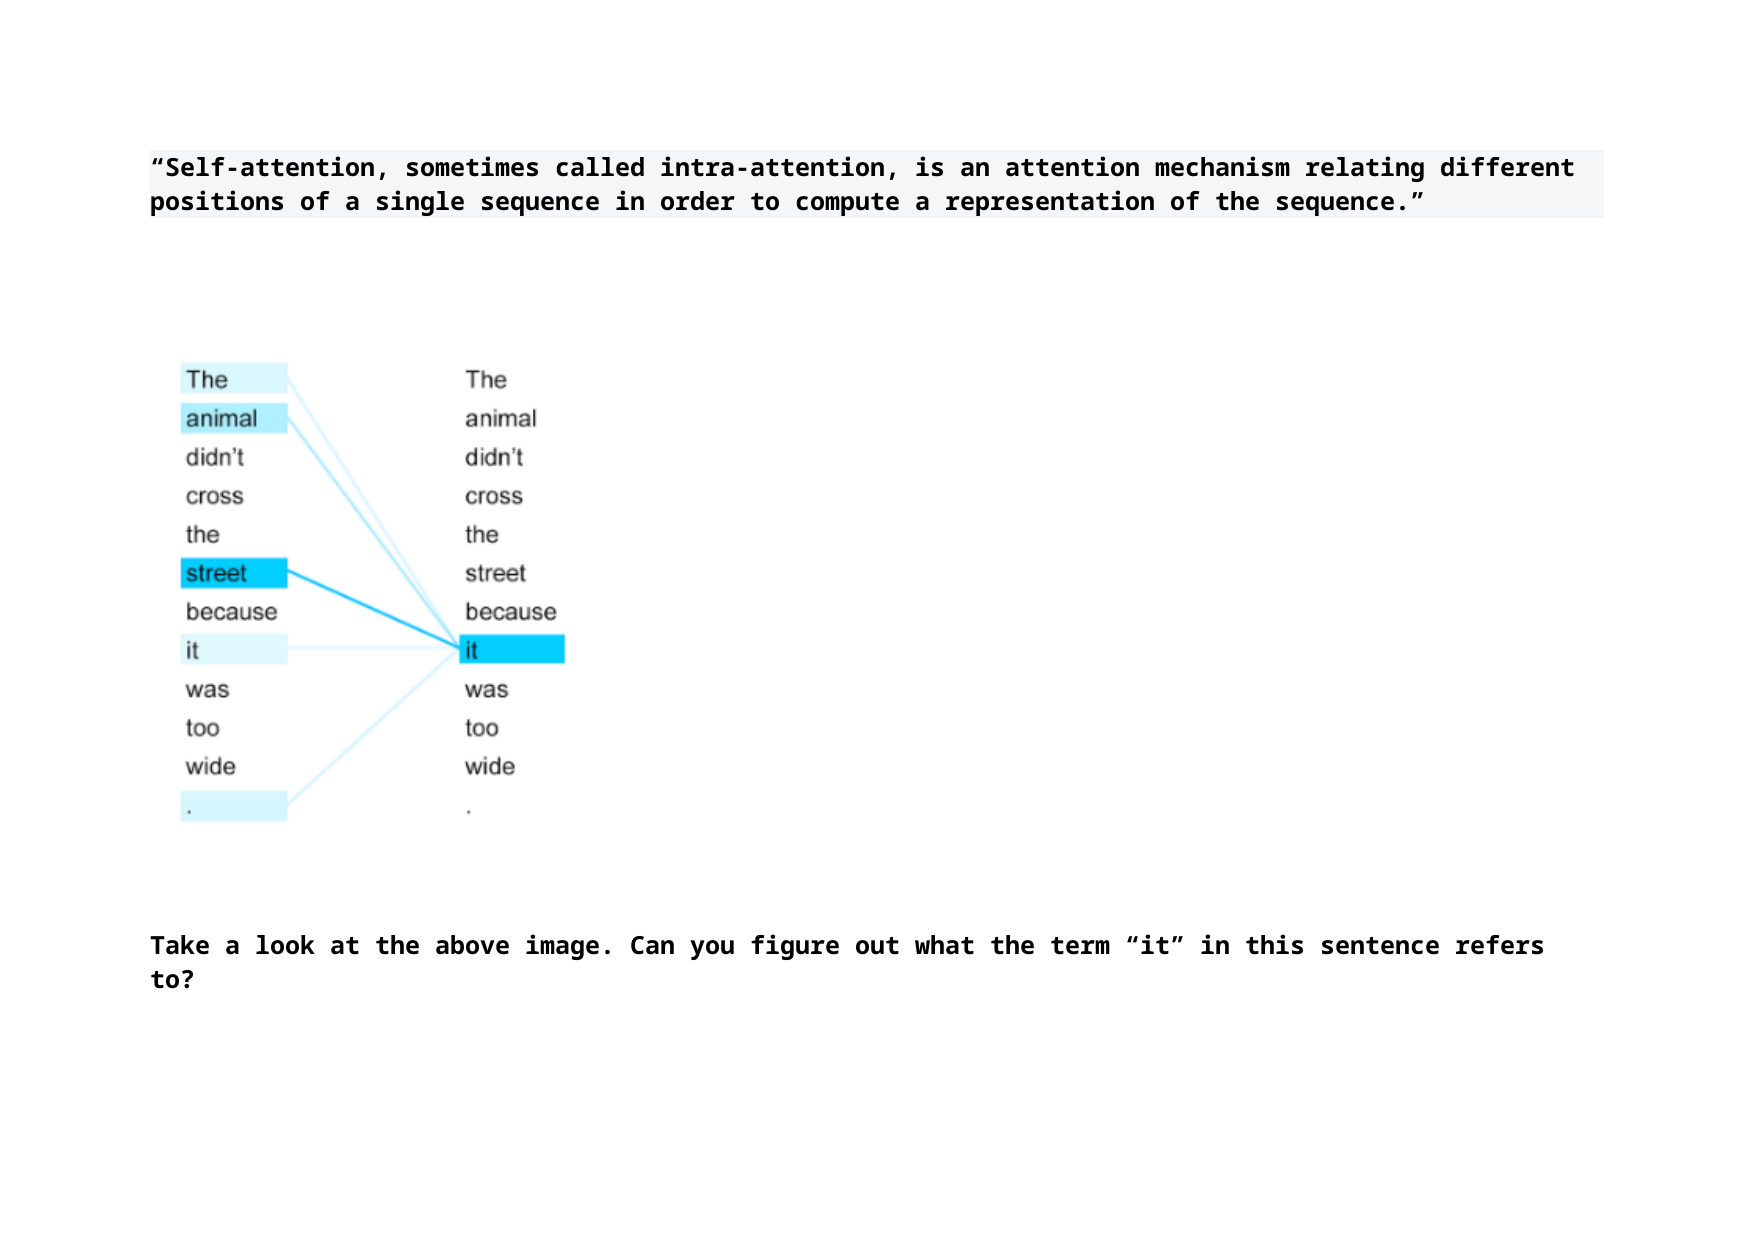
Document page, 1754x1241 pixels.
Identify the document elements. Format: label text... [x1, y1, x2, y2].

text Take a look at the above image. Can you figure out what the term “it” in this sentence refers to? [150, 928, 1604, 996]
text “Self-attention, sometimes called intra-attention, is an attention mechanism relating different positions of a single sequence in order to compute a representation of the sequence.” [150, 150, 1604, 218]
picture [150, 338, 593, 843]
